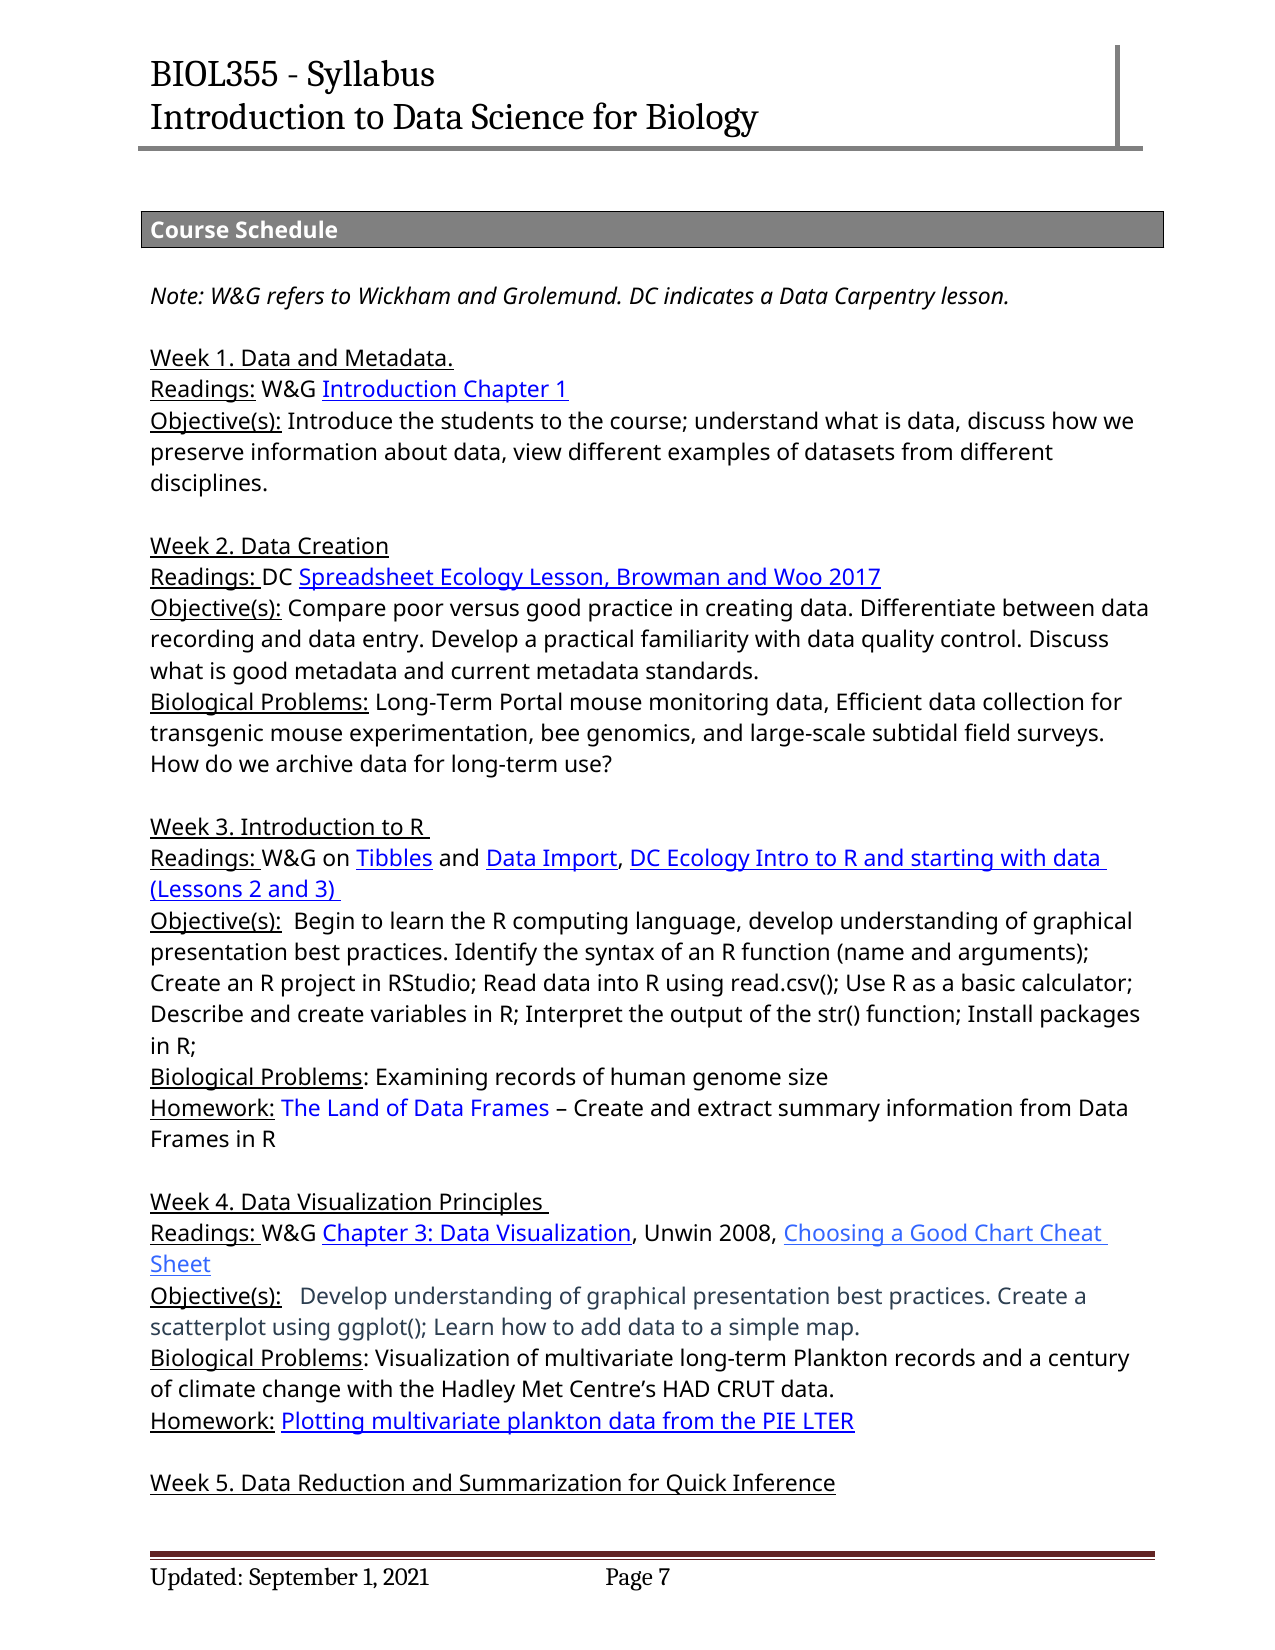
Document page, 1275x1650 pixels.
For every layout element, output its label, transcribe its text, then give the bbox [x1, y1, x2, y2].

text Week 3. Introduction to R [150, 811, 1155, 842]
text Objective(s): Develop understanding of graphical presentation best practices. Create a scatterplot using ggplot(); Learn how to add data to a simple map. [861, 1280, 1155, 1342]
text Week 5. Data Reduction and Summarization for Quick Inference [150, 1467, 1155, 1498]
text Week 4. Data Visualization Principles [150, 1186, 1155, 1217]
text Objective(s): Begin to learn the R computing language, develop understanding of graphical presentation best practices. Identify the syntax of an R function (name and arguments); Create an R project in RStudio; Read data into R using read.csv(); Use R as a basic calculator; Describe and create variables in R; Interpret the output of the str() function; Install packages in R; [150, 905, 1155, 1061]
text Objective(s): Introduce the students to the course; understand what is data, discuss how we preserve information about data, view different examples of datasets from different disciplines. [150, 405, 1155, 498]
text Readings: DC Spreadsheet Ecology Lesson, Browman and Woo 2017 [150, 561, 1155, 592]
text Readings: W&G Chapter 3: Data Visualization, Unwin 2008, Choosing a Good Chart Cheat Sheet [150, 1217, 1155, 1280]
text Readings: W&G on Tibbles and Data Import, DC Ecology Intro to R and starting with data (Lessons 2 and 3) [150, 842, 1155, 905]
text Objective(s): Compare poor versus good practice in creating data. Differentiate between data recording and data entry. Develop a practical familiarity with data quality control. Discuss what is good metadata and current metadata standards. [150, 592, 1155, 686]
text Week 2. Data Creation [150, 530, 1155, 561]
text Readings: W&G Introduction Chapter 1 [150, 373, 1155, 405]
text Biological Problems: Visualization of multivariate long-term Plankton records and a century of climate change with the Hadley Met Centre’s HAD CRUT data. [150, 1342, 1155, 1405]
text Note: W&G refers to Wickham and Grolemund. DC indicates a Data Carpentry lesson. [150, 280, 1155, 311]
text Homework: The Land of Data Frames – Create and extract summary information from Data Frames in R [150, 1092, 1155, 1155]
text Biological Problems: Examining records of human genome size [150, 1061, 1155, 1092]
text Homework: Plotting multivariate plankton data from the PIE LTER [150, 1405, 1155, 1436]
text Week 1. Data and Metadata. [150, 342, 1155, 373]
subtitle Course Schedule [142, 212, 1163, 247]
text Biological Problems: Long-Term Portal mouse monitoring data, Efficient data collection for transgenic mouse experimentation, bee genomics, and large-scale subtidal field surveys. How do we archive data for long-term use? [150, 686, 1155, 780]
